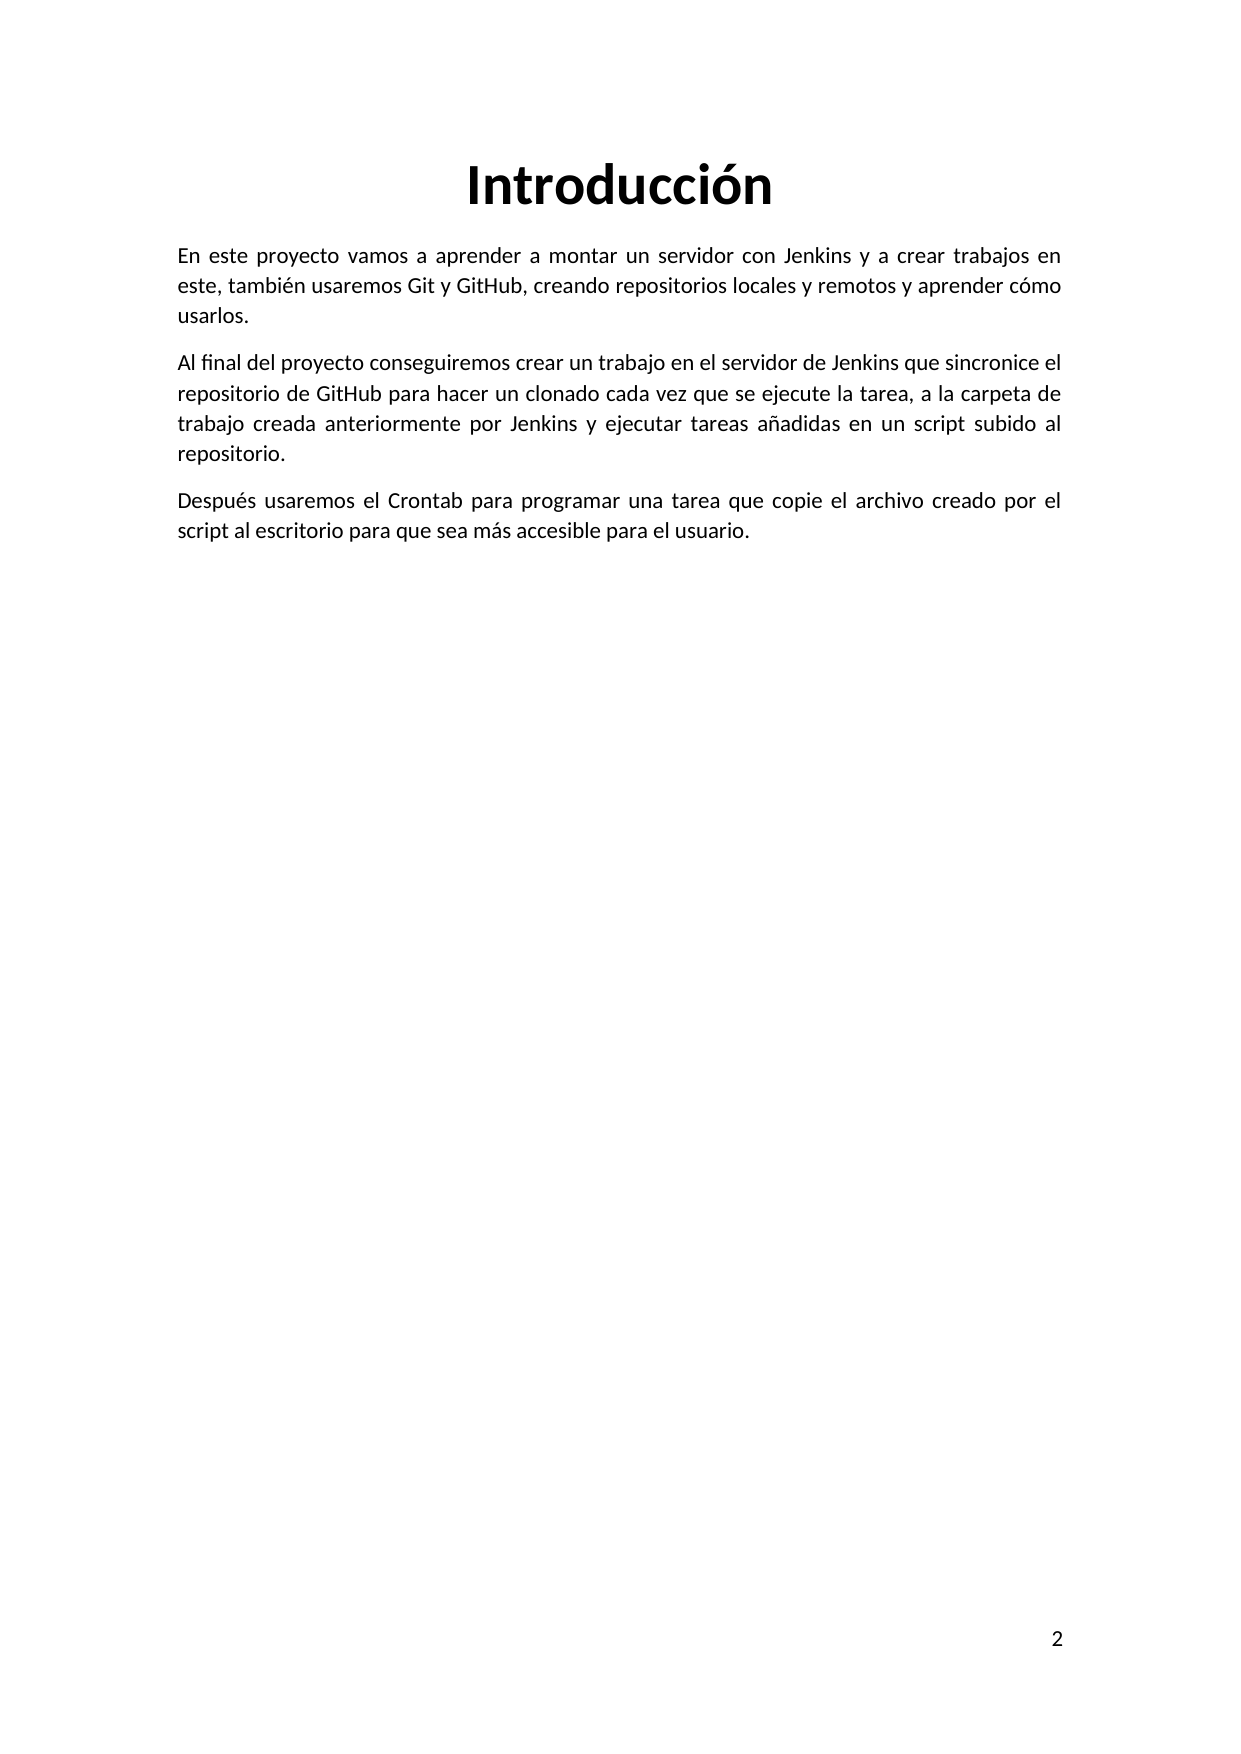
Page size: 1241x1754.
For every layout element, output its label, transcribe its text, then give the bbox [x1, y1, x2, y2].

text Al final del proyecto conseguiremos crear un trabajo en el servidor de Jenkins que sincronice el repositorio de GitHub para hacer un clonado cada vez que se ejecute la tarea, a la carpeta de trabajo creada anteriormente por Jenkins y ejecutar tareas añadidas en un script subido al repositorio. [177, 348, 1063, 467]
text Después usaremos el Crontab para programar una tarea que copie el archivo creado por el script al escritorio para que sea más accesible para el usuario. [177, 486, 1063, 544]
subtitle Introducción [177, 148, 1063, 219]
text En este proyecto vamos a aprender a montar un servidor con Jenkins y a crear trabajos en este, también usaremos Git y GitHub, creando repositorios locales y remotos y aprender cómo usarlos. [177, 241, 1063, 329]
